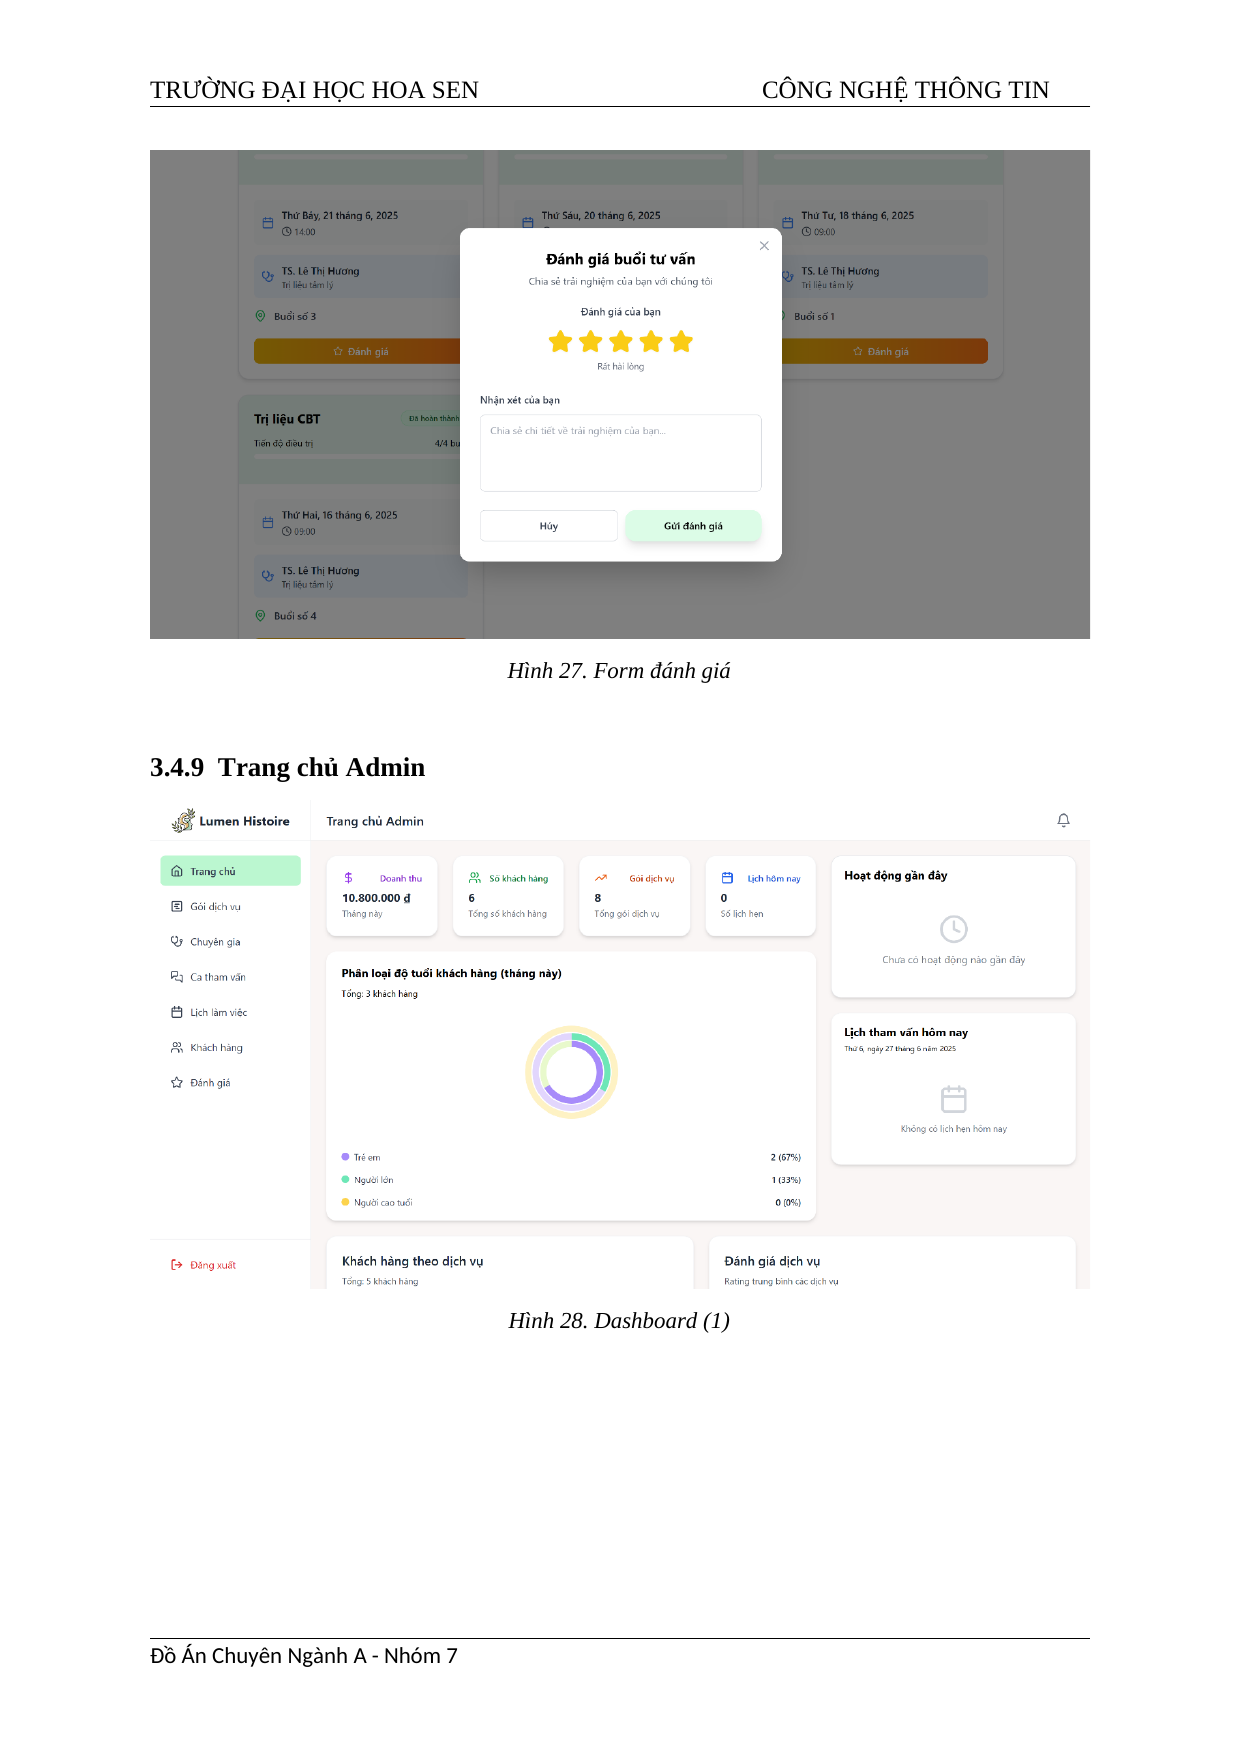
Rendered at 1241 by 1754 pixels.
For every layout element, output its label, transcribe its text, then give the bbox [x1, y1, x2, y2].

text Hình 27. Form đánh giá [150, 657, 1090, 683]
subtitle Trang chủ Admin [150, 751, 1090, 782]
picture [150, 150, 1091, 639]
text Hình 28. Dashboard (1) [150, 1308, 1090, 1334]
picture [150, 800, 1091, 1289]
